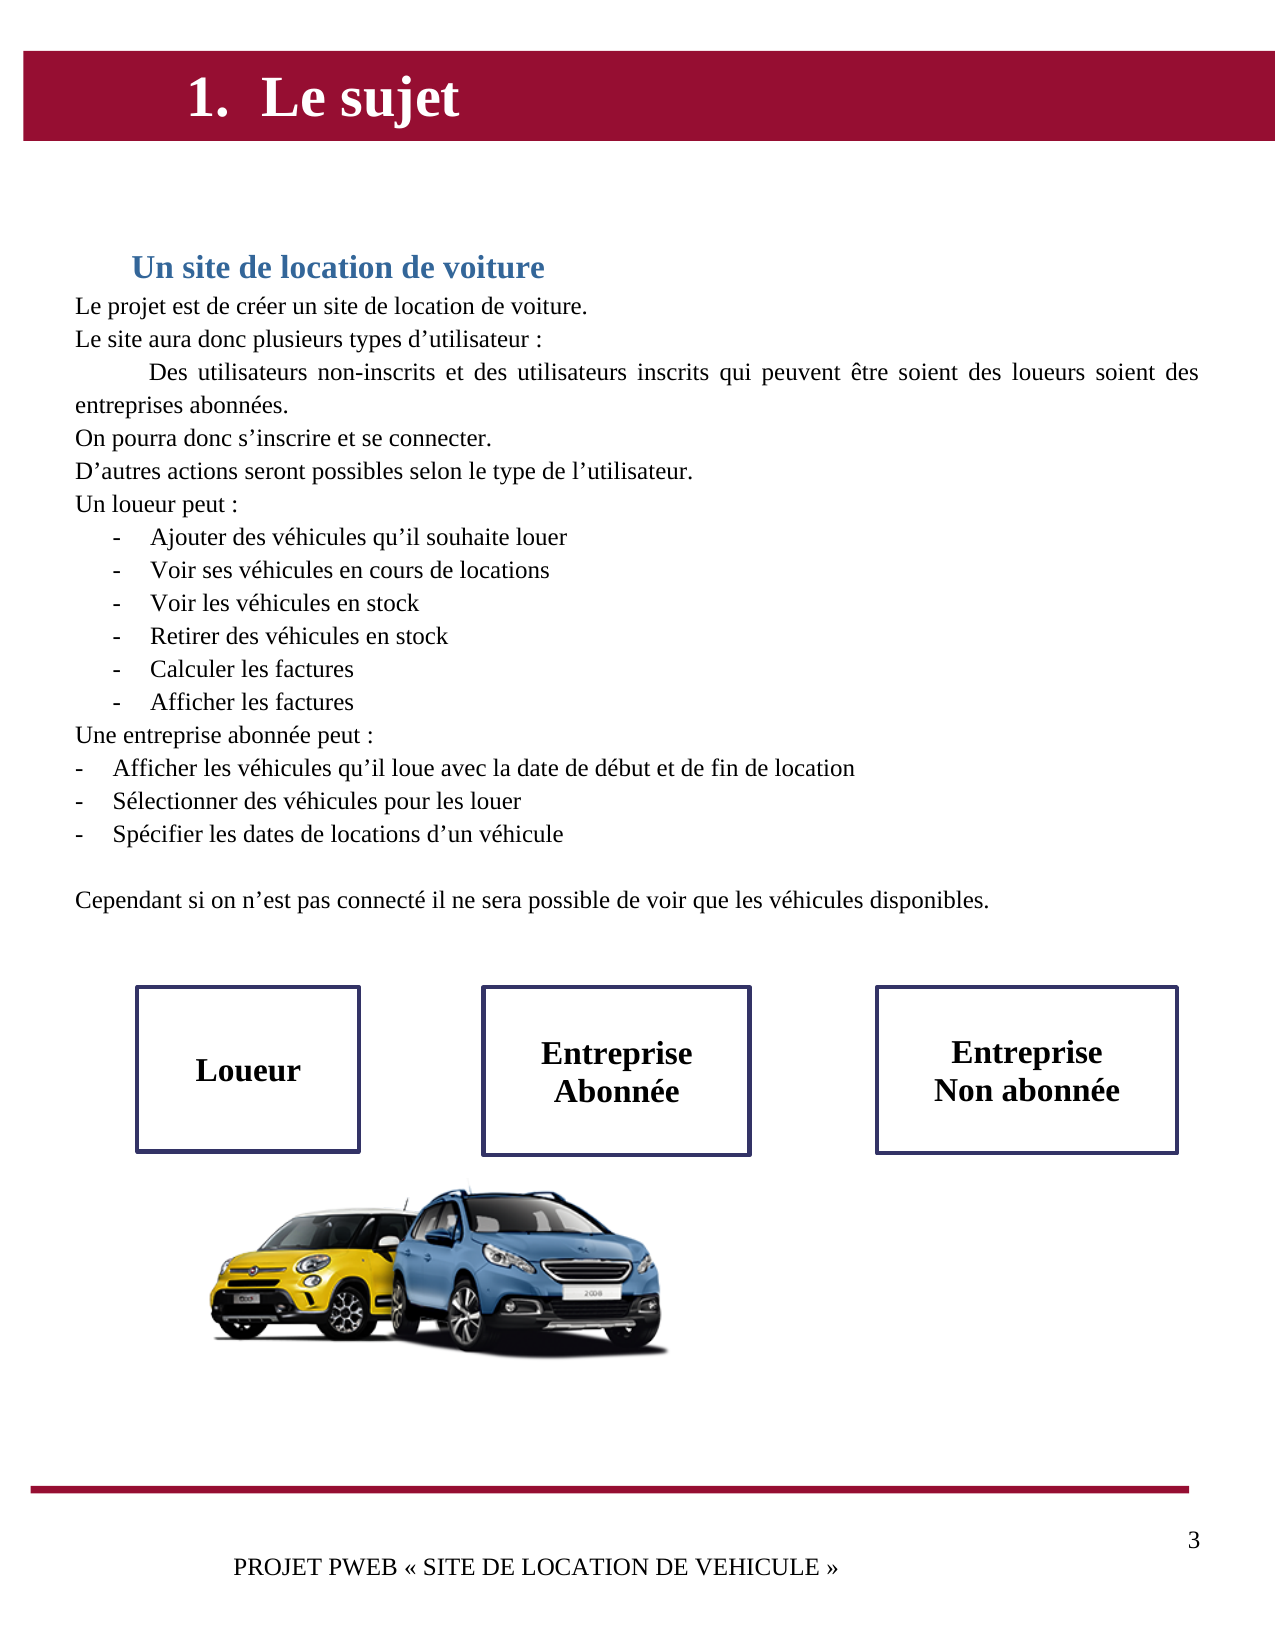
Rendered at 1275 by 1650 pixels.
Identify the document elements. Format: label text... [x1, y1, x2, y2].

list Retirer des véhicules en stock [112, 621, 1200, 650]
list Spécifier les dates de locations d’un véhicule [75, 819, 1200, 848]
list Sélectionner des véhicules pour les louer [75, 786, 1200, 815]
text Des utilisateurs non-inscrits et des utilisateurs inscrits qui peuvent être soient des loueurs soient des entreprises abonnées. [75, 357, 1200, 419]
picture [203, 1178, 672, 1362]
list Voir ses véhicules en cours de locations [112, 555, 1200, 584]
list Afficher les véhicules qu’il loue avec la date de début et de fin de location [75, 753, 1200, 782]
text Cependant si on n’est pas connecté il ne sera possible de voir que les véhicules disponibles. [75, 885, 1200, 914]
list Calculer les factures [112, 654, 1200, 683]
list Afficher les factures [112, 687, 1200, 716]
text Le projet est de créer un site de location de voiture. [75, 291, 1200, 320]
text Une entreprise abonnée peut : [75, 720, 1200, 749]
text D’autres actions seront possibles selon le type de l’utilisateur. [75, 456, 1200, 485]
list Un site de location de voiture [131, 247, 1200, 285]
text Le site aura donc plusieurs types d’utilisateur : [75, 324, 1200, 353]
list Voir les véhicules en stock [112, 588, 1200, 617]
text On pourra donc s’inscrire et se connecter. [75, 423, 1200, 452]
text Un loueur peut : [75, 489, 1200, 518]
list Ajouter des véhicules qu’il souhaite louer [112, 522, 1200, 551]
